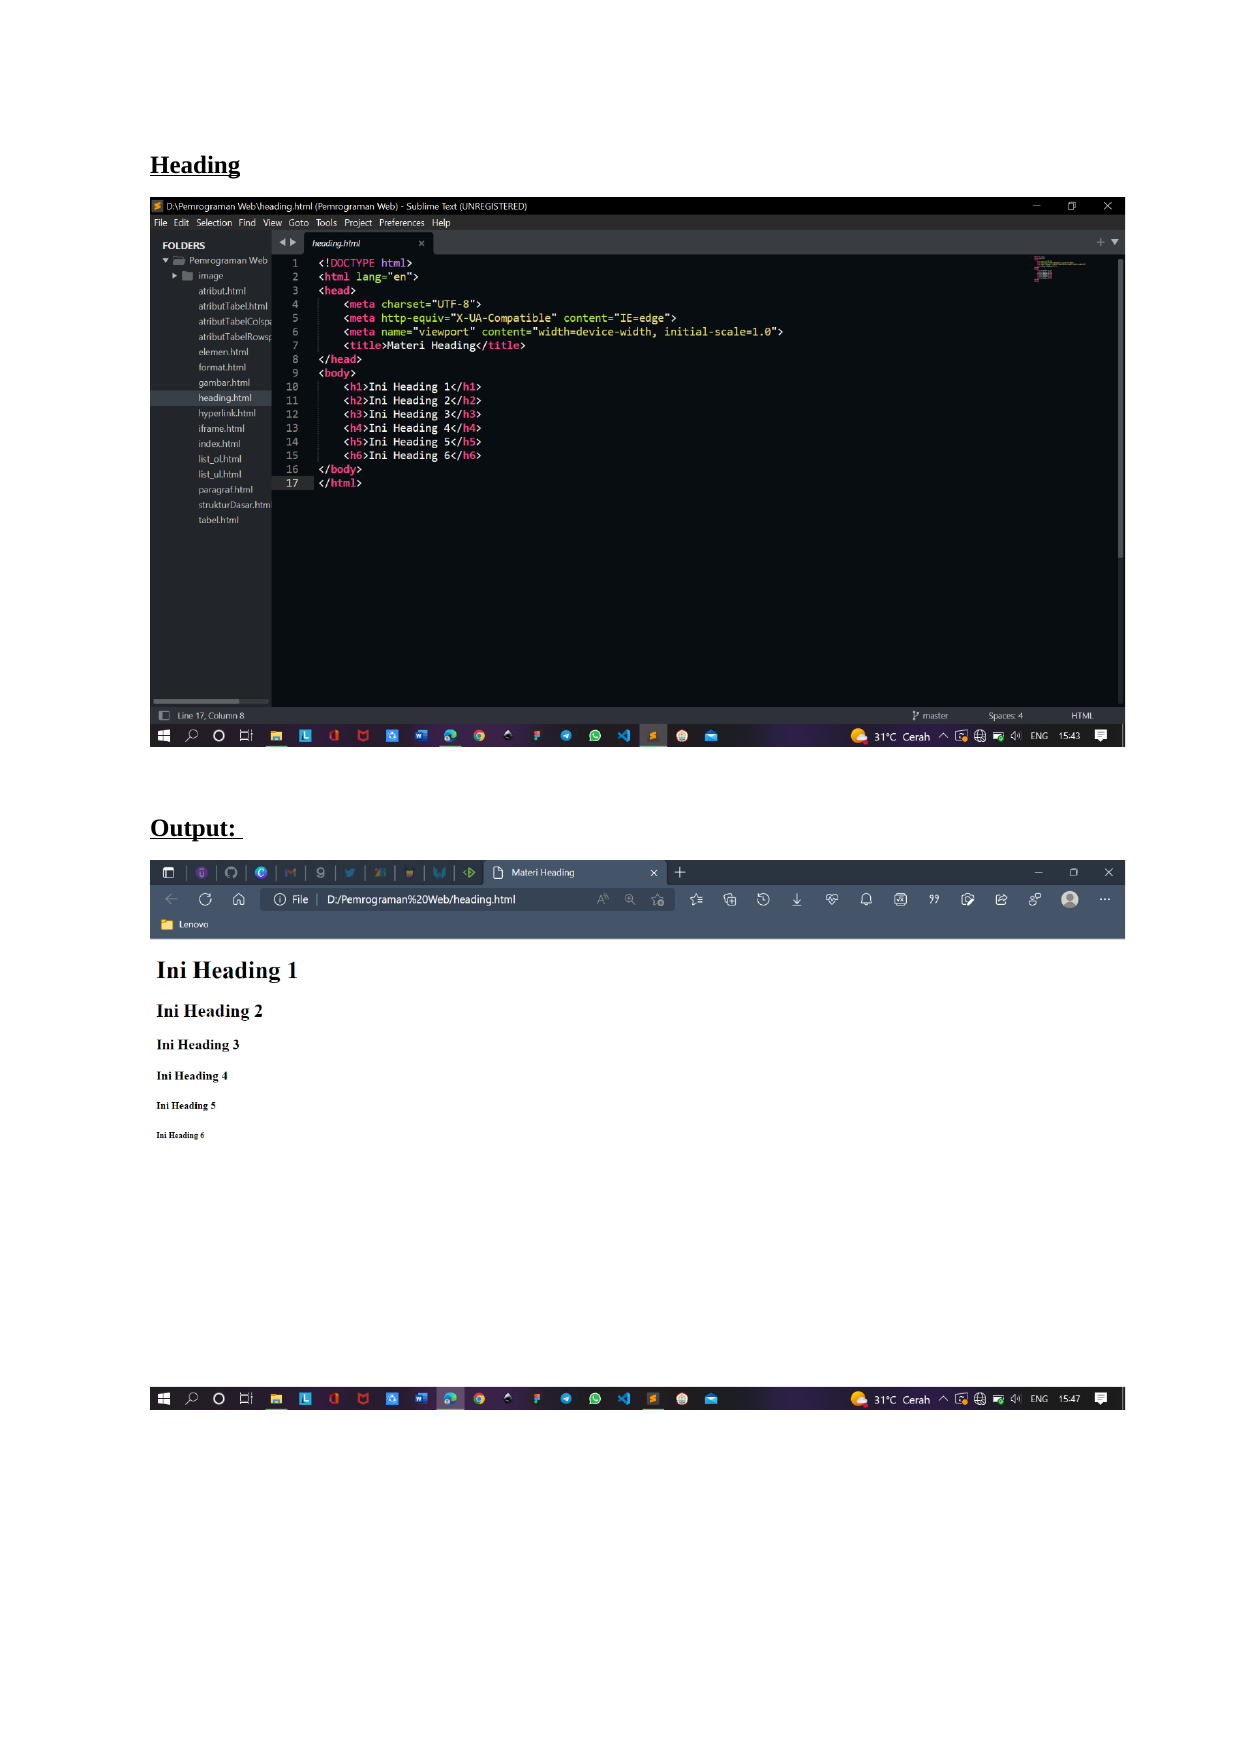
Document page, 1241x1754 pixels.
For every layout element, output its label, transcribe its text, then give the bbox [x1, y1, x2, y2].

text Heading [150, 150, 1090, 179]
picture [150, 197, 1125, 747]
picture [150, 860, 1125, 1410]
text Output: [150, 813, 1090, 842]
